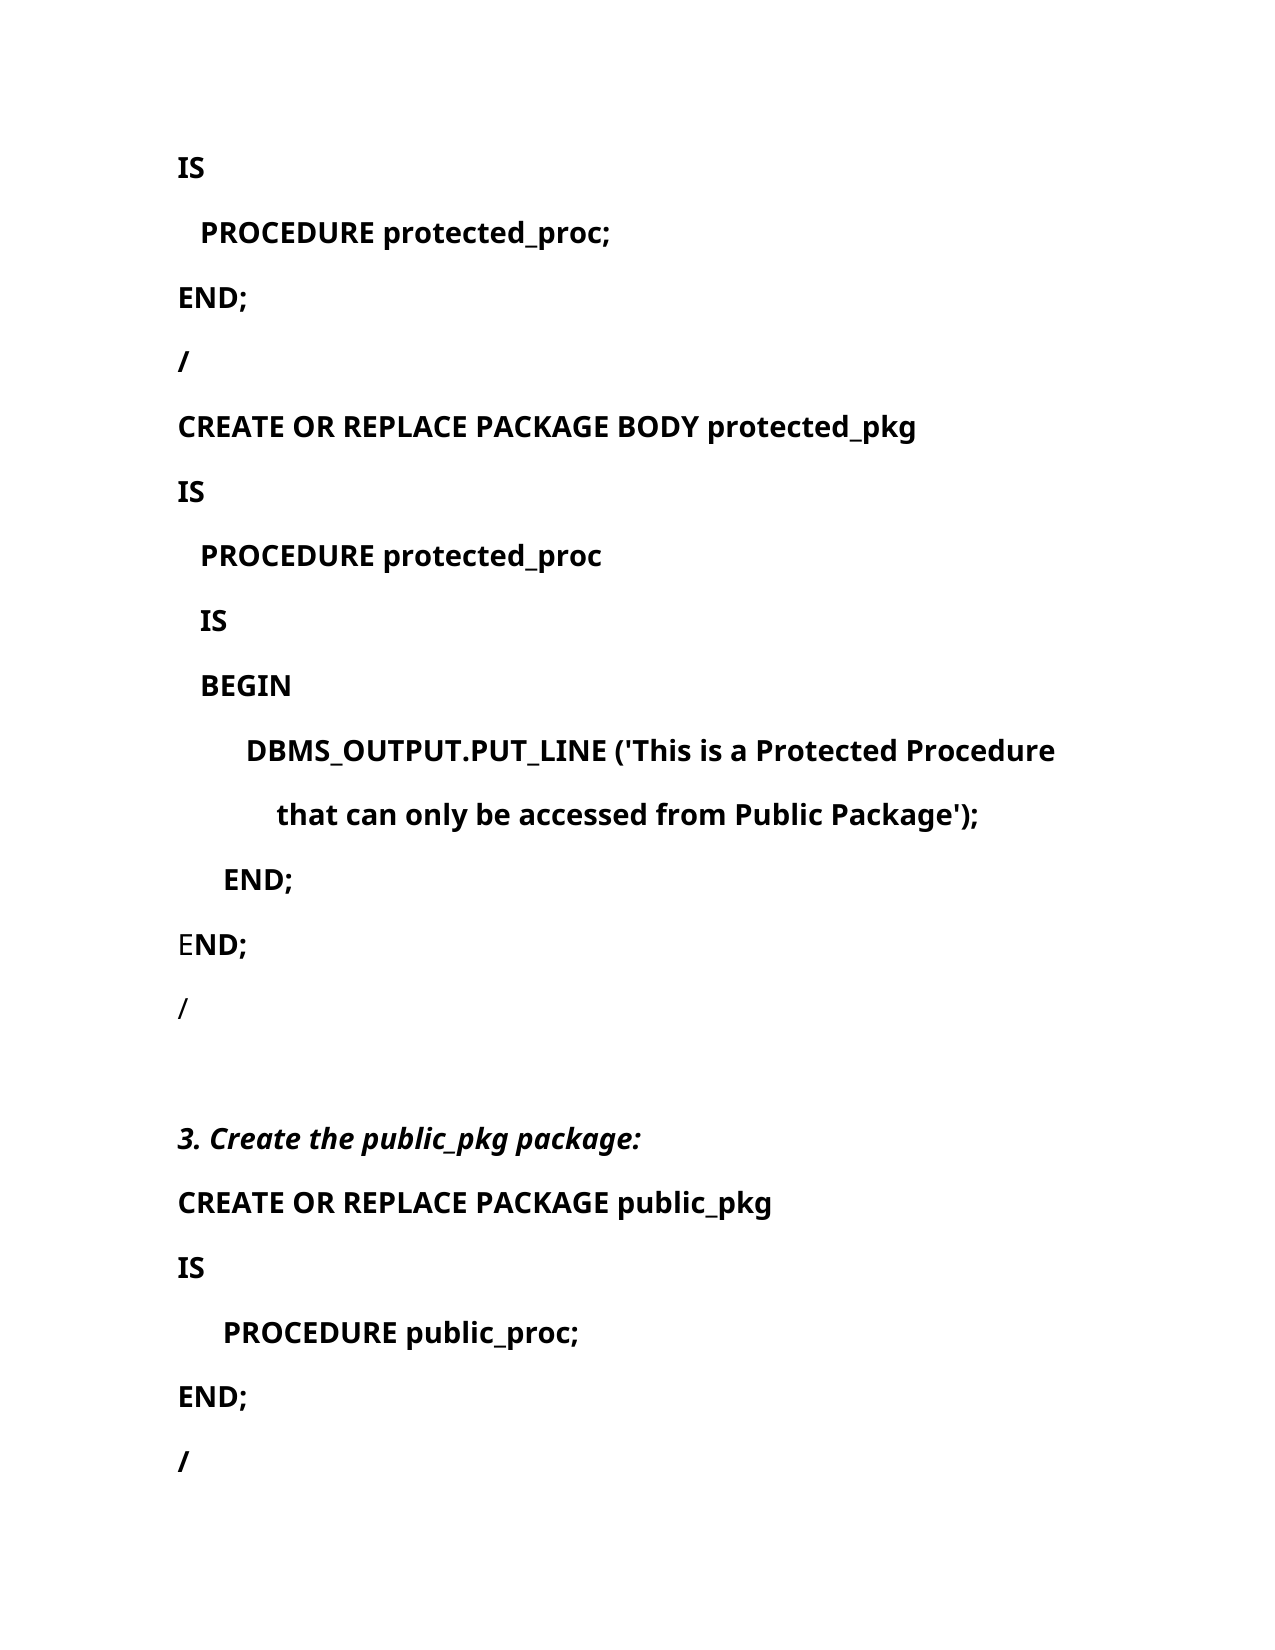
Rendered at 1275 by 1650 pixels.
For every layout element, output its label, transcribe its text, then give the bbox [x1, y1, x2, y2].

text END; [177, 924, 1098, 963]
text IS [177, 148, 1098, 187]
text IS [177, 471, 1098, 511]
text CREATE OR REPLACE PACKAGE public_pkg [177, 1183, 1098, 1222]
text BEGIN [177, 665, 1098, 705]
text that can only be accessed from Public Package'); [177, 794, 1098, 834]
text IS [177, 600, 1098, 640]
text DBMS_OUTPUT.PUT_LINE ('This is a Protected Procedure [177, 730, 1098, 769]
text / [177, 1441, 1098, 1481]
text CREATE OR REPLACE PACKAGE BODY protected_pkg [177, 406, 1098, 446]
text PROCEDURE protected_proc [177, 536, 1098, 575]
text PROCEDURE public_proc; [177, 1312, 1098, 1352]
text IS [177, 1247, 1098, 1287]
text END; [177, 277, 1098, 317]
text / [177, 342, 1098, 381]
text PROCEDURE protected_proc; [177, 212, 1098, 252]
text END; [177, 1377, 1098, 1416]
text 3. Create the public_pkg package: [177, 1118, 1098, 1158]
text / [177, 988, 1098, 1028]
text END; [177, 859, 1098, 899]
